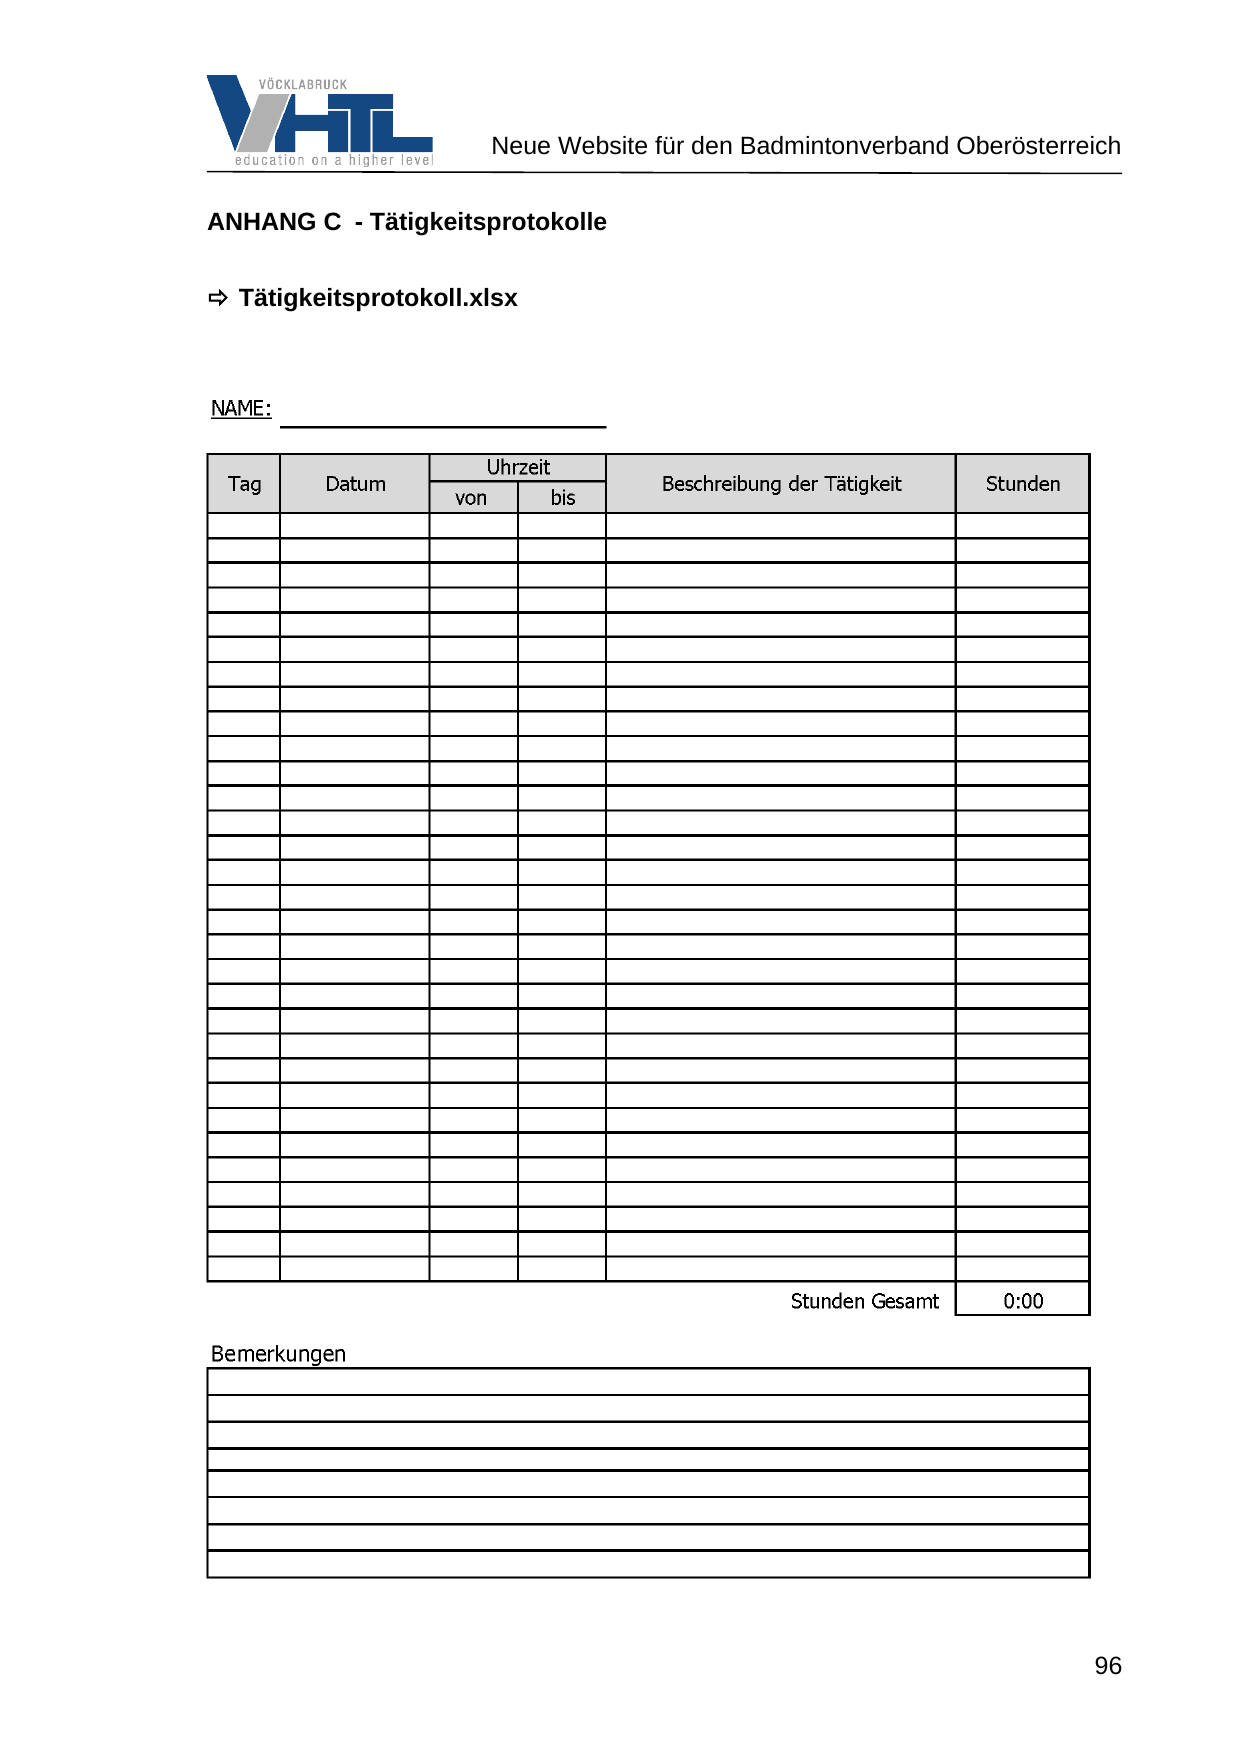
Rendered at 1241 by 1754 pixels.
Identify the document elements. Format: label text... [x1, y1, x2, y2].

picture [178, 291, 1123, 1630]
subtitle - Tätigkeitsprotokolle [207, 207, 1122, 236]
text Tätigkeitsprotokoll.xlsx [207, 283, 1122, 312]
picture [206, 75, 433, 167]
